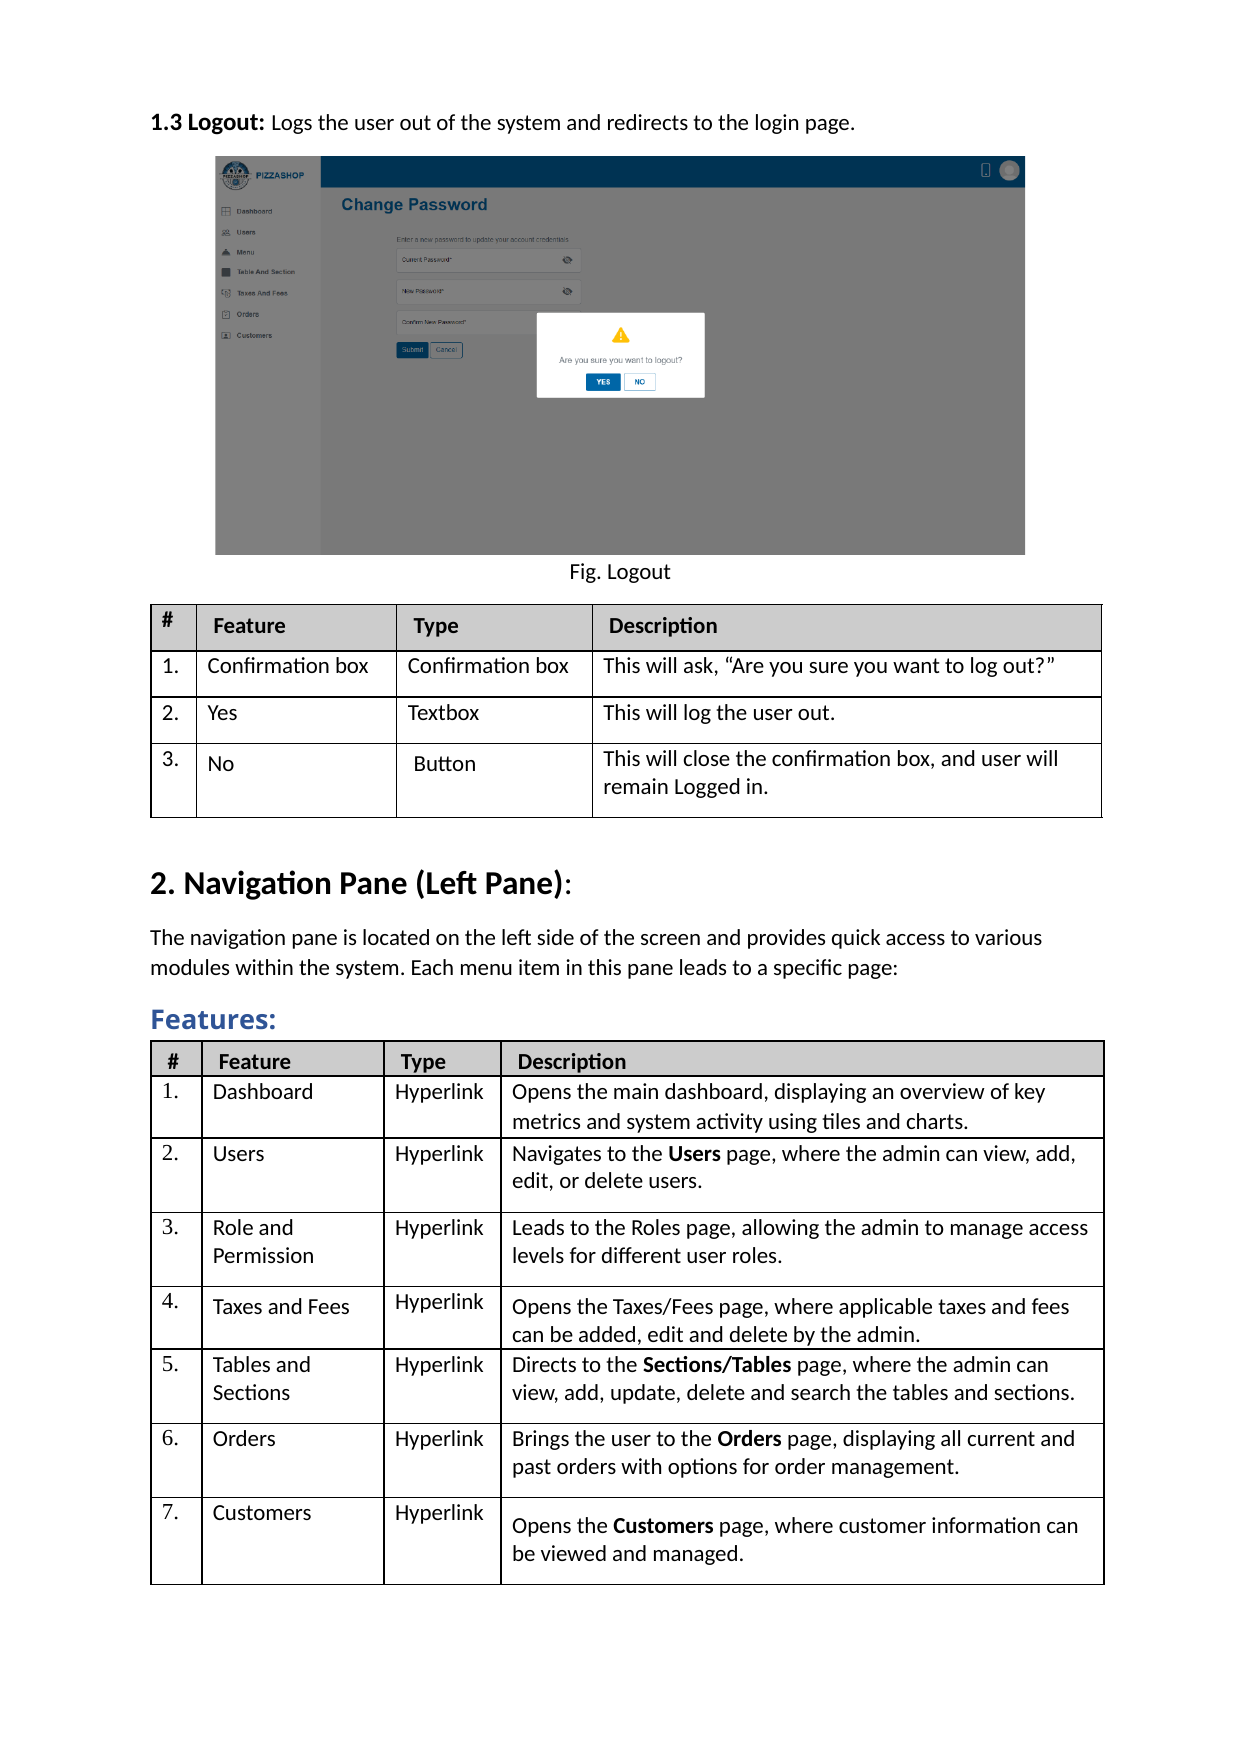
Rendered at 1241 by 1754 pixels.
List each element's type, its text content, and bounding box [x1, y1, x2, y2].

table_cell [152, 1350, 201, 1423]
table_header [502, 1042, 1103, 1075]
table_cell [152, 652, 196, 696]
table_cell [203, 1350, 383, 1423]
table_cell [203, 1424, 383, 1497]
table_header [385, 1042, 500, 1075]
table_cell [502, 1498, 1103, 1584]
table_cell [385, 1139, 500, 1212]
text The navigation pane is located on the left side of the screen and provides quick access to various modules within the system. Each menu item in this pane leads to a specific page: [150, 923, 1090, 981]
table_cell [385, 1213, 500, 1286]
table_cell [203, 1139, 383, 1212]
picture [215, 156, 1025, 555]
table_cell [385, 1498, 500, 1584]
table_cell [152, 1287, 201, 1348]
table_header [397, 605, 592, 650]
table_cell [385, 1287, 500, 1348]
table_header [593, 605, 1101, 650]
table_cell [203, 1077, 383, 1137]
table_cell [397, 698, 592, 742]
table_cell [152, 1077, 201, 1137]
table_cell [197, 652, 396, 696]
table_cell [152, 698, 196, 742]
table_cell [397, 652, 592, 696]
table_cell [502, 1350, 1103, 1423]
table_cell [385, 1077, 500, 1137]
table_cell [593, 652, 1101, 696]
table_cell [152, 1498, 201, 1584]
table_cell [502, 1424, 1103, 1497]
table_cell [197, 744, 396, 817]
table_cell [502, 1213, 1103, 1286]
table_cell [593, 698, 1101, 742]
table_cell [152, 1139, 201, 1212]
text 2. Navigation Pane (Left Pane): [150, 862, 1090, 903]
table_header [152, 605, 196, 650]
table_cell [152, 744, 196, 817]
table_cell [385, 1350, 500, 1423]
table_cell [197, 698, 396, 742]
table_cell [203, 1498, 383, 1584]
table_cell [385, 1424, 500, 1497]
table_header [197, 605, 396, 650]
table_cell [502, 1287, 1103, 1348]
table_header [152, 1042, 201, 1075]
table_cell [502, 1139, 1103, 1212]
subtitle Features: [150, 1000, 1090, 1037]
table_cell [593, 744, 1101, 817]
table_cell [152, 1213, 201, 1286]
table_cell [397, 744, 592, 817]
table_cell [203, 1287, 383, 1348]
text Fig. Logout [150, 557, 1090, 585]
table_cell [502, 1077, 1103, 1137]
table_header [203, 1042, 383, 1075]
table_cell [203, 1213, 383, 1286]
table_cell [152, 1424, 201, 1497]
text 1.3 Logout: Logs the user out of the system and redirects to the login page. [150, 106, 1090, 137]
